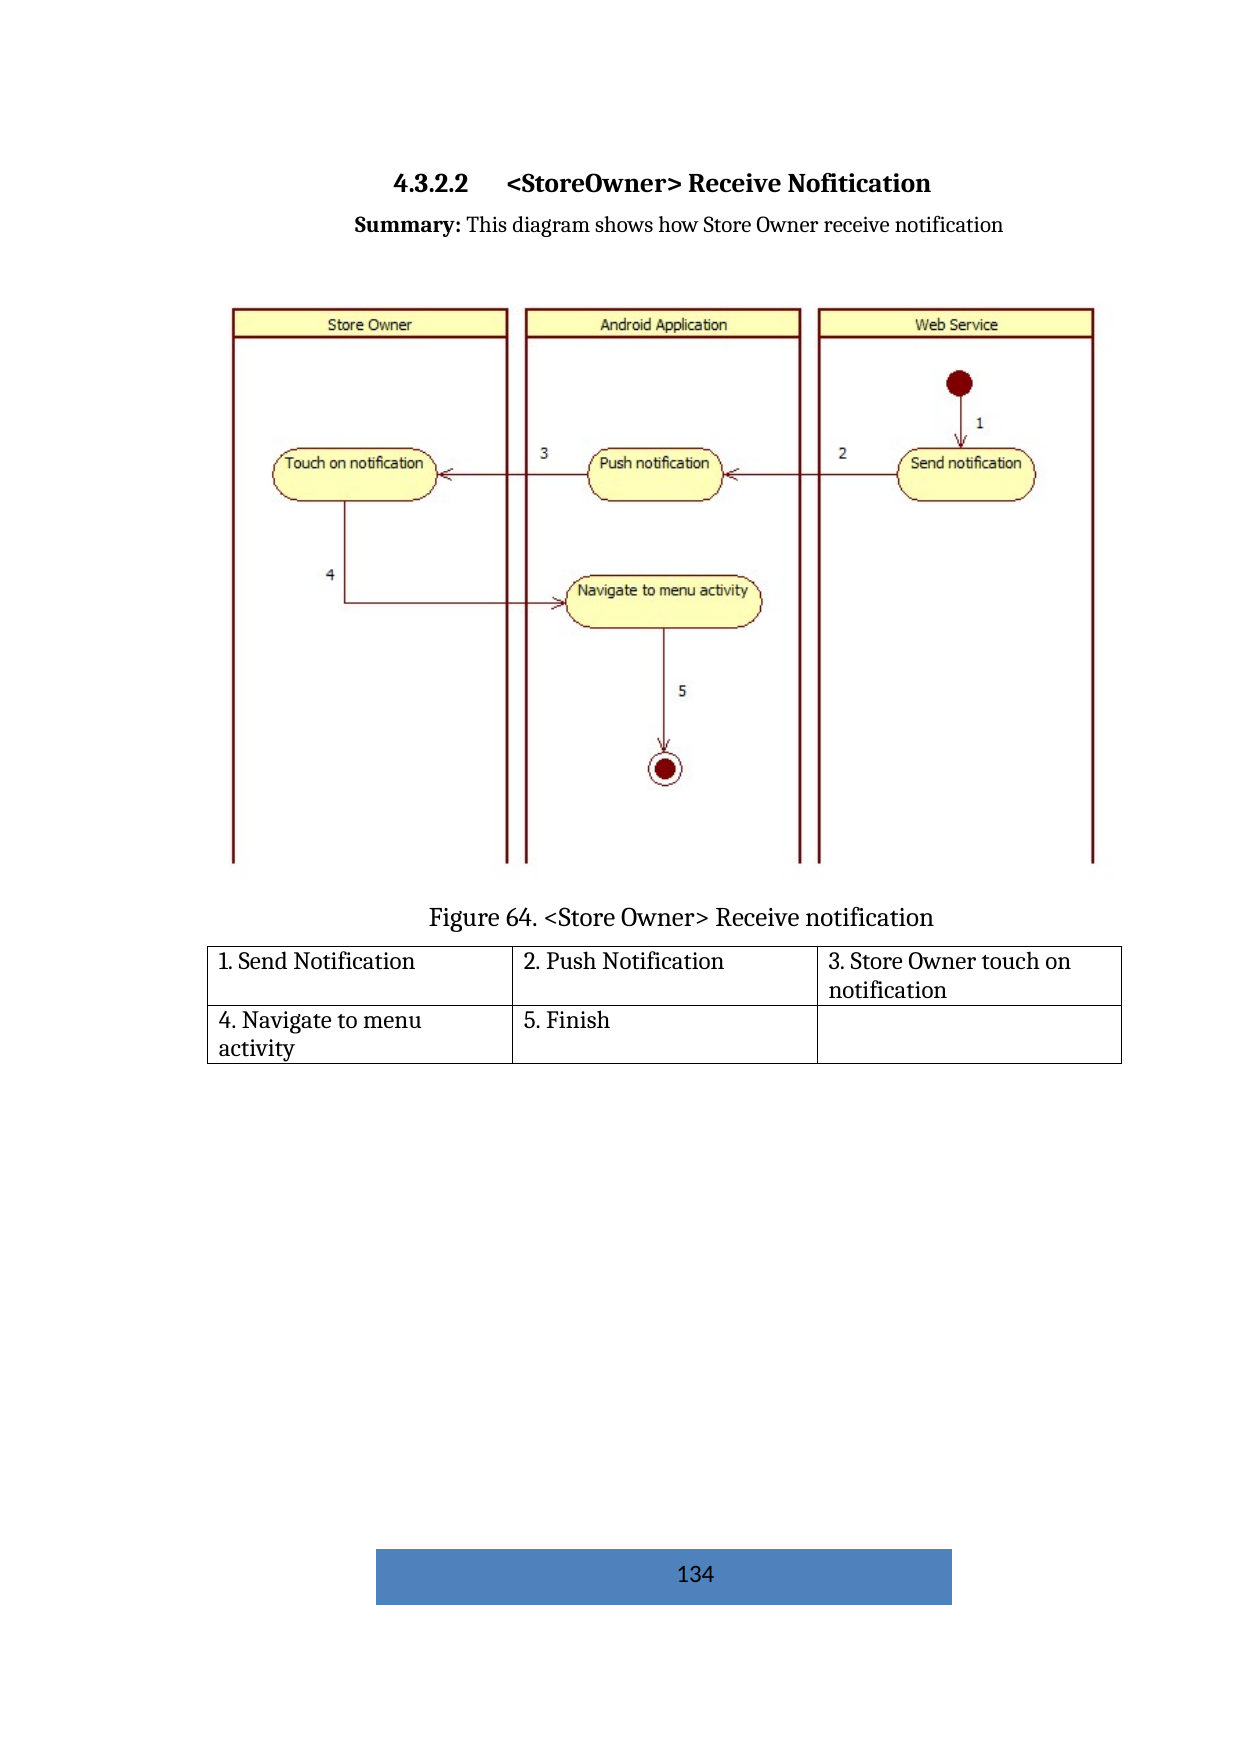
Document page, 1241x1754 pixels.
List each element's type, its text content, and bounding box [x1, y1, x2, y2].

subtitle <StoreOwner> Receive Nofitication [393, 168, 1122, 199]
table_header 1. Send Notification [208, 947, 512, 1004]
table_cell [818, 1006, 1121, 1063]
text Summary: This diagram shows how Store Owner receive notification [281, 211, 1122, 238]
table_header 3. Store Owner touch on notification [818, 947, 1121, 1004]
table_header 2. Push Notification [513, 947, 817, 1004]
table_cell 5. Finish [513, 1006, 817, 1063]
table_cell 4. Navigate to menu activity [208, 1006, 512, 1063]
picture [207, 282, 1122, 890]
